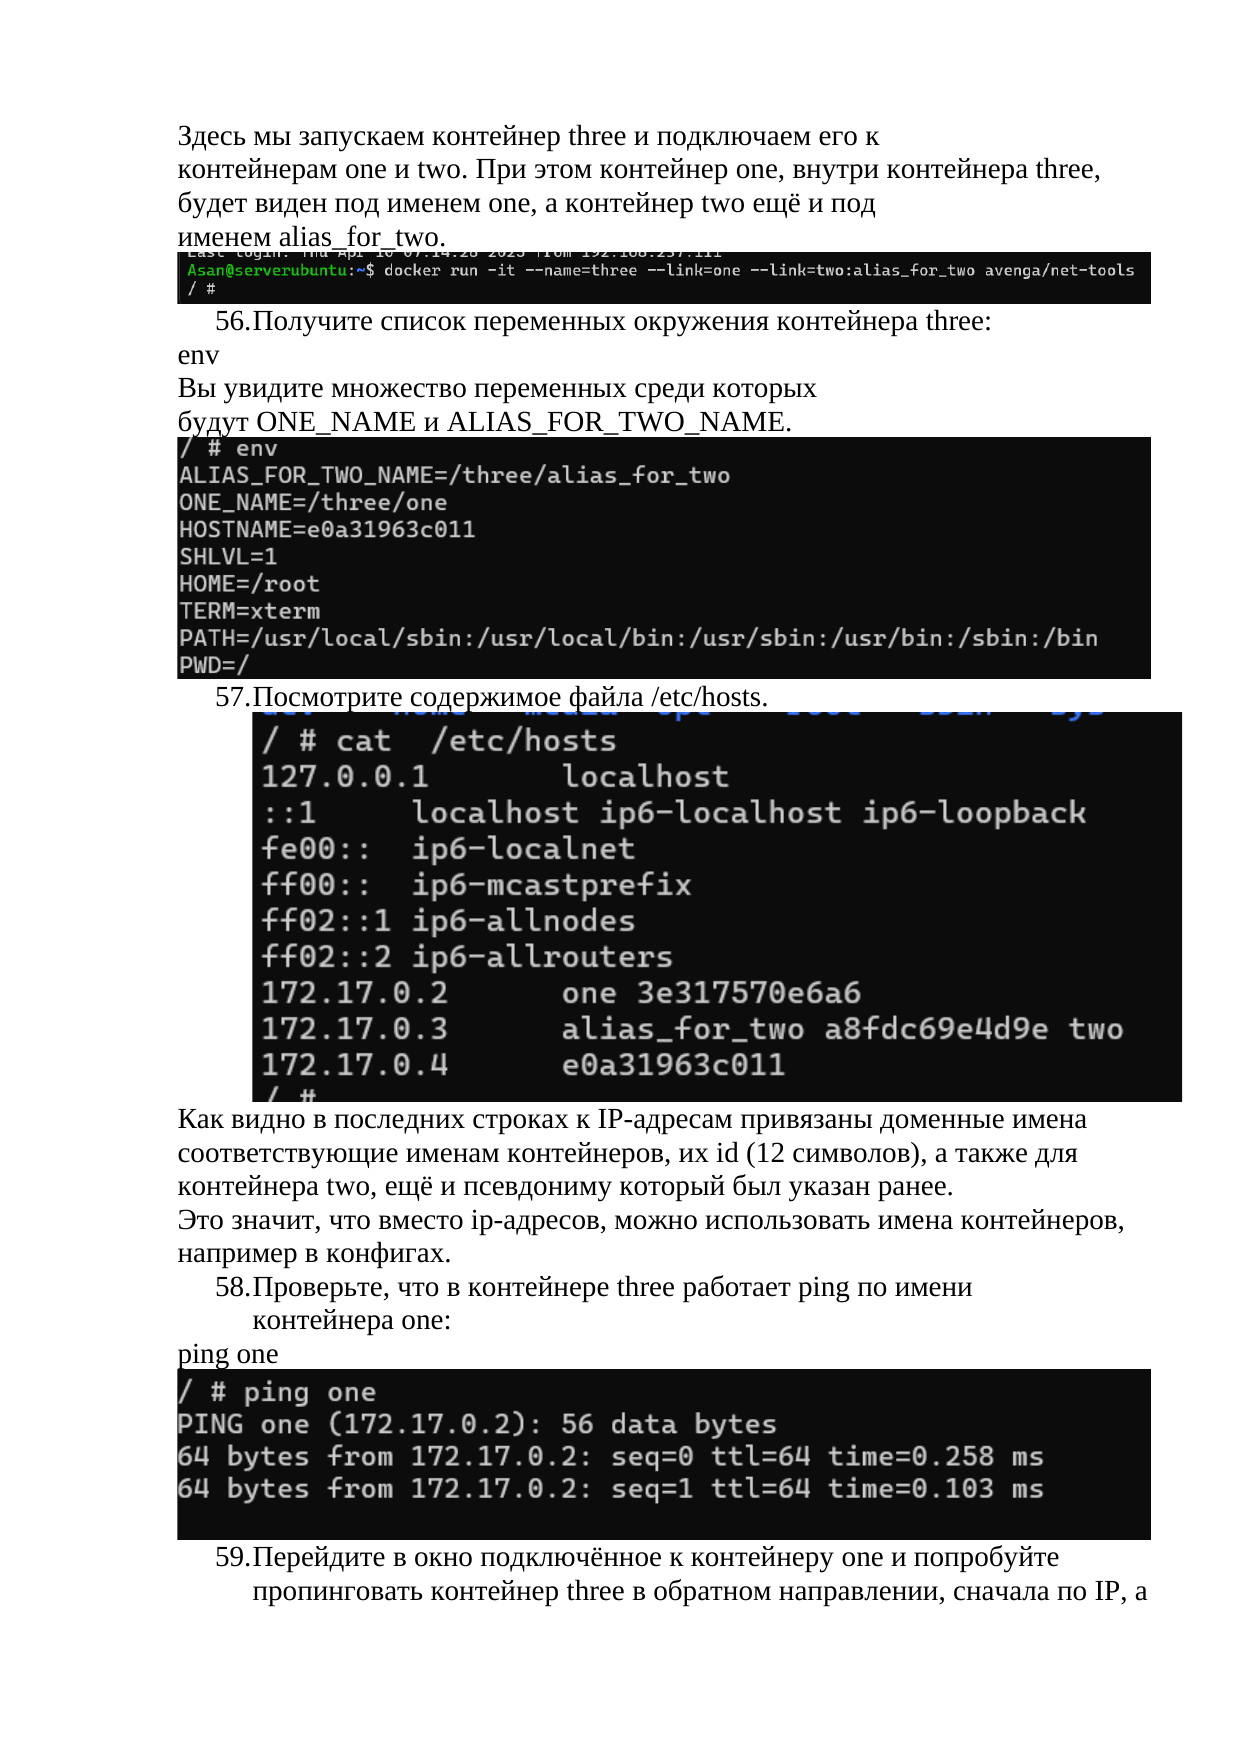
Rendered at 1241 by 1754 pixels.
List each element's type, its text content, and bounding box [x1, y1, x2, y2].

list Получите список переменных окружения контейнера three: [215, 303, 1152, 337]
picture [252, 712, 1183, 1102]
text env [177, 337, 1152, 371]
text Вы увидите множество переменных среди которых будут ONE_NAME и ALIAS_FOR_TWO_NAME. [177, 371, 1152, 438]
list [215, 1539, 1152, 1607]
picture [177, 437, 1151, 679]
text ping one [177, 1336, 1152, 1369]
picture [177, 1369, 1151, 1540]
list Проверьте, что в контейнере three работает ping по имени контейнера one: [215, 1269, 1152, 1336]
picture [177, 252, 1151, 304]
text Как видно в последних строках к IP-адресам привязаны доменные имена соответствующие именам контейнеров, их id (12 символов), а также для контейнера two, ещё и псевдониму который был указан ранее. Это значит, что вместо ip-адресов, можно использовать имена контейнеров, например в конфигах. [177, 1101, 1152, 1269]
